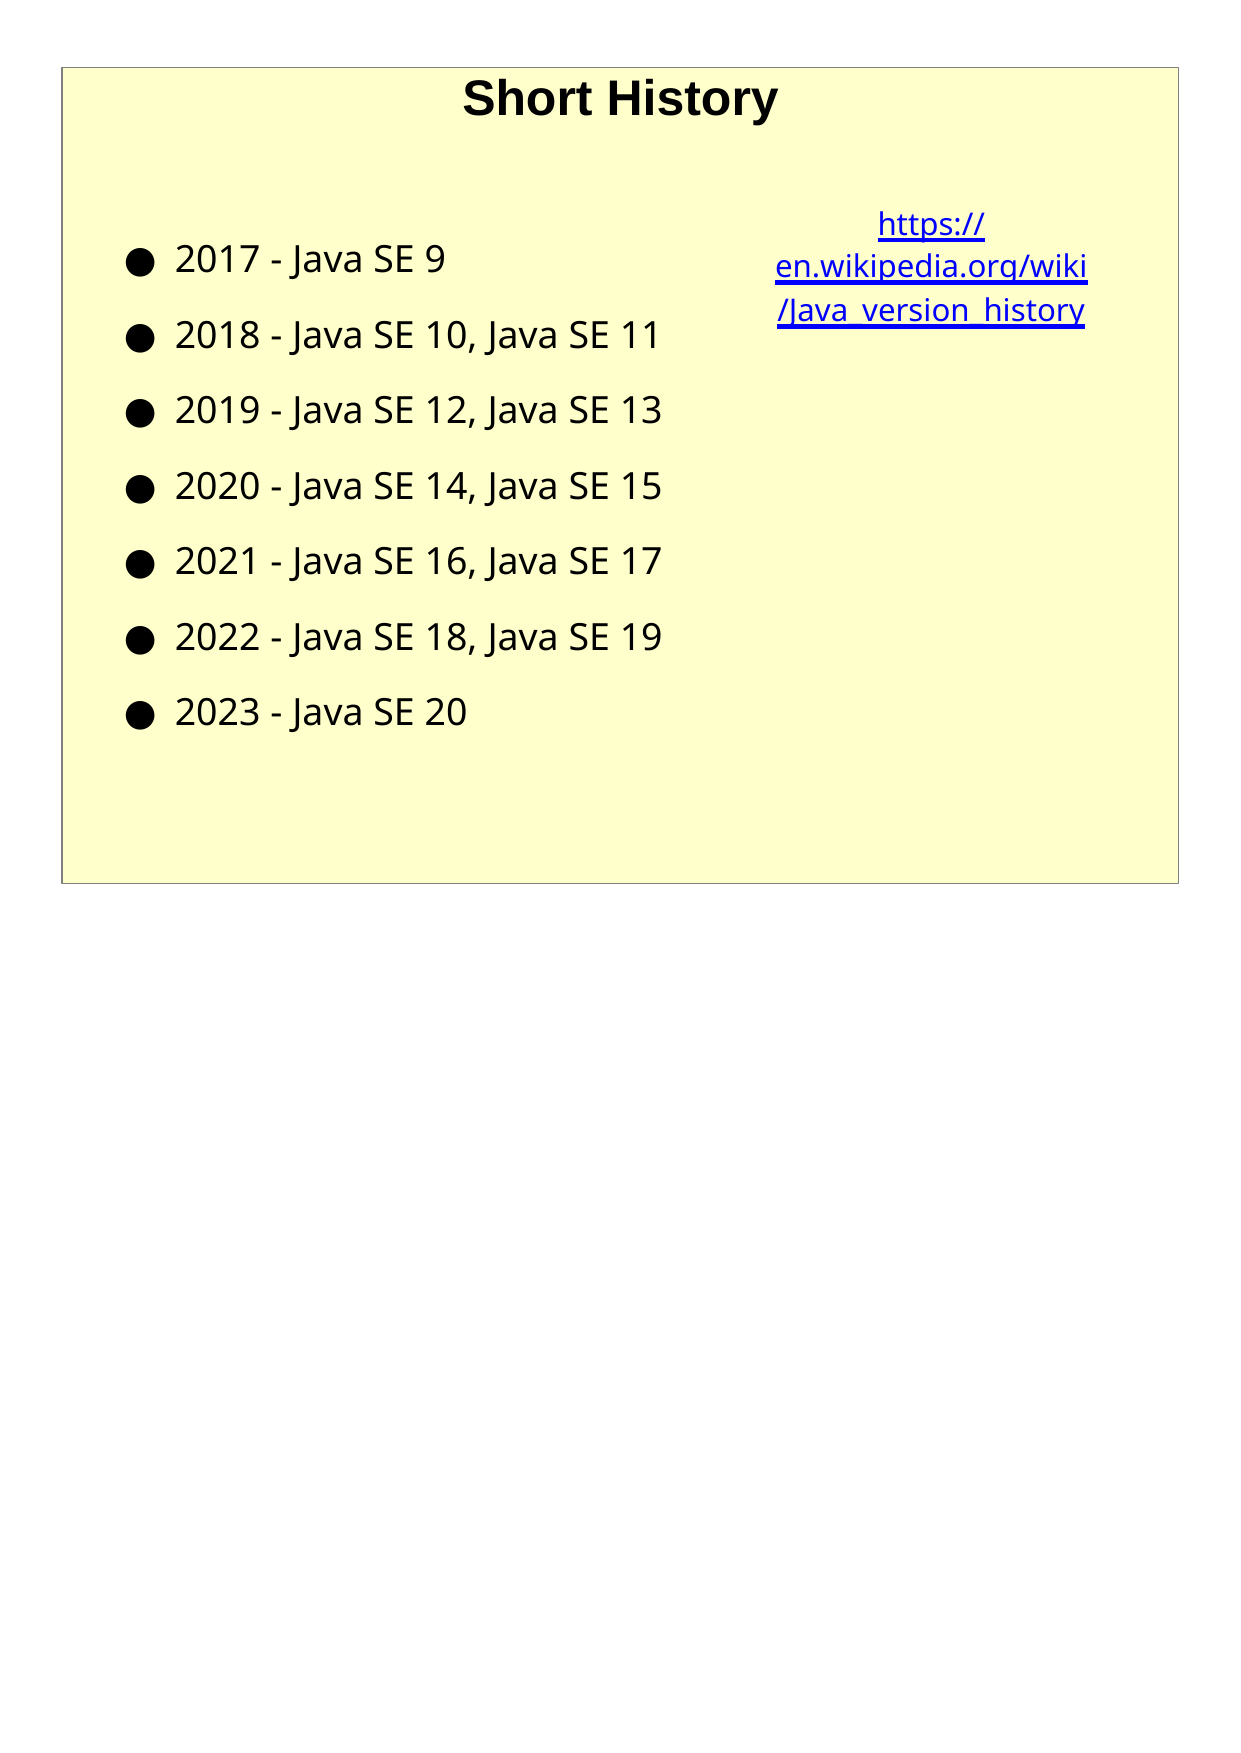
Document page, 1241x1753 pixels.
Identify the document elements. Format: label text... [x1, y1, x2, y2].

text Short History [123, 69, 1117, 126]
list 2017 - Java SE 9 [124, 233, 696, 284]
text https://en.wikipedia.org/wiki [738, 202, 1124, 287]
list 2023 - Java SE 20 [124, 685, 696, 736]
text /Java_version_history [738, 288, 1124, 331]
list 2018 - Java SE 10, Java SE 11 [124, 308, 696, 359]
list 2019 - Java SE 12, Java SE 13 [124, 383, 696, 434]
list 2021 - Java SE 16, Java SE 17 [124, 534, 696, 585]
list 2022 - Java SE 18, Java SE 19 [124, 610, 696, 661]
list 2020 - Java SE 14, Java SE 15 [124, 459, 696, 510]
